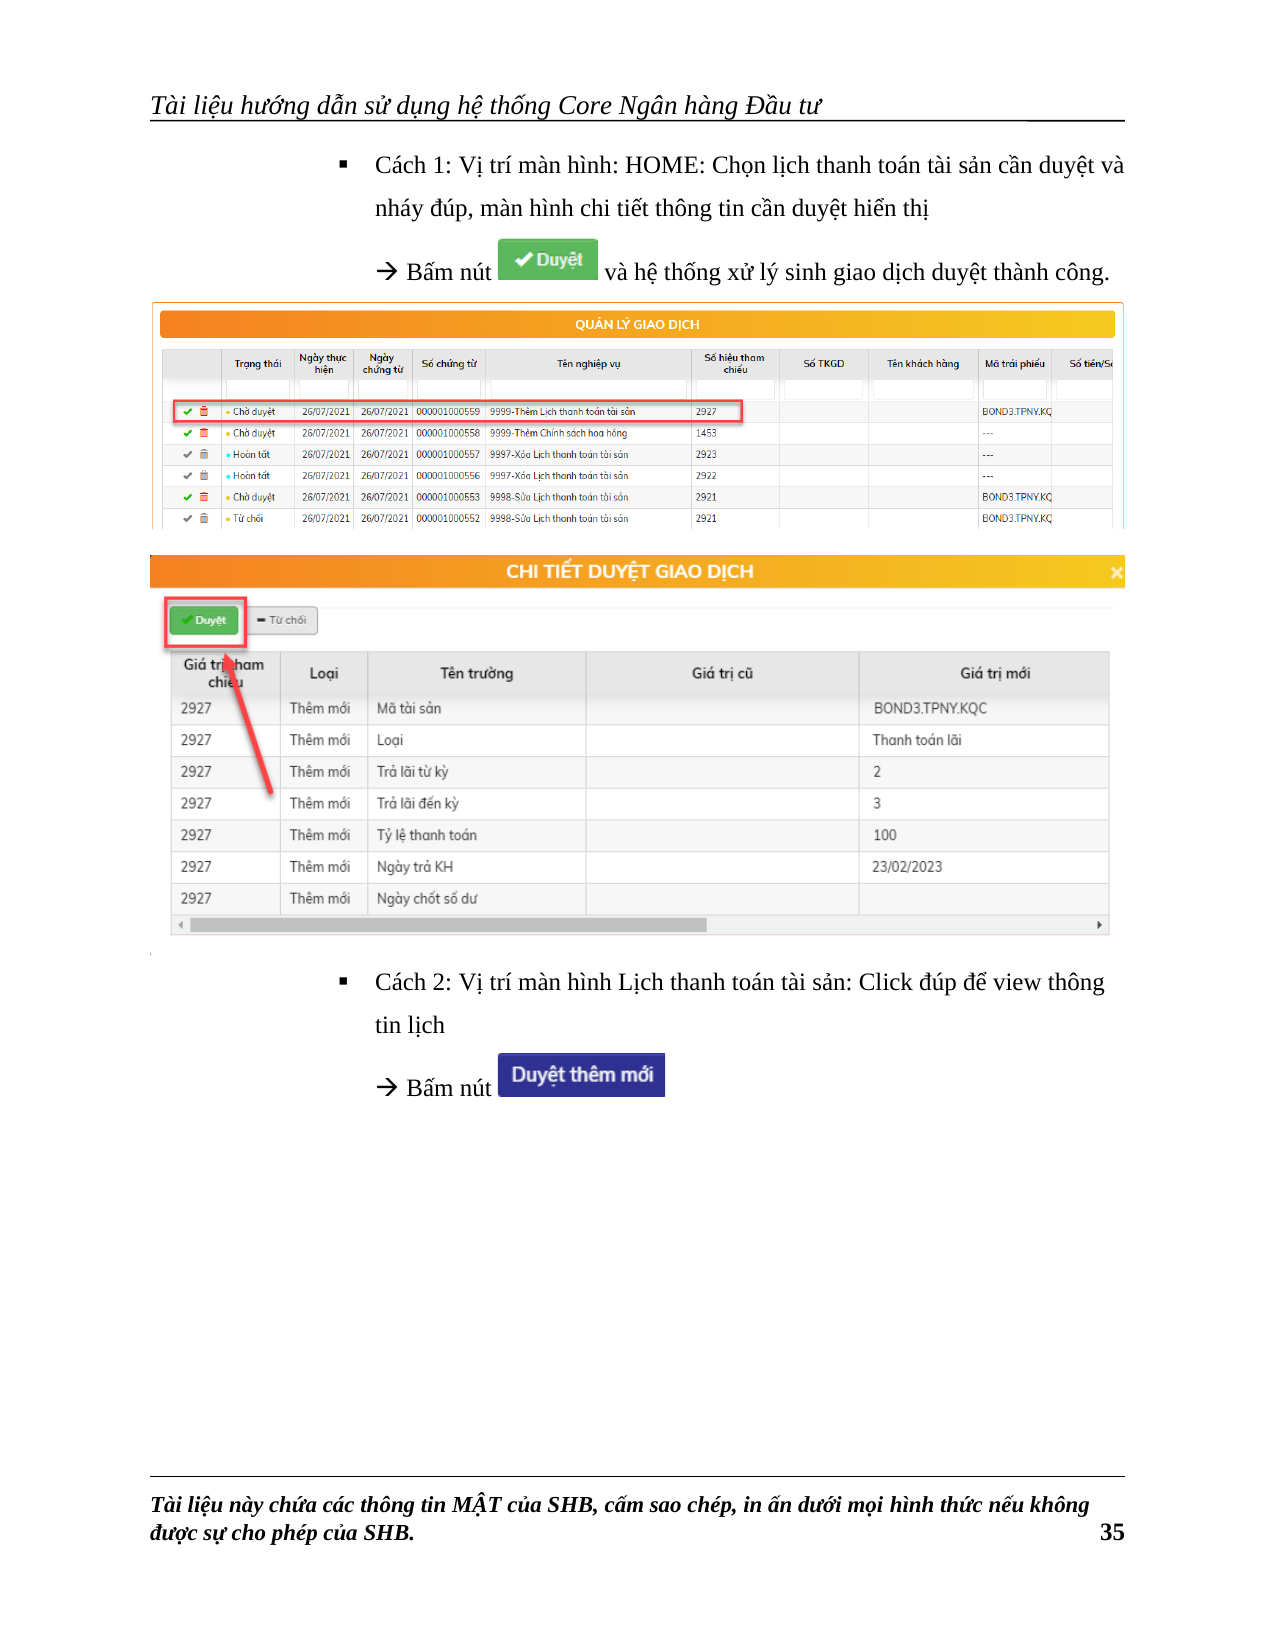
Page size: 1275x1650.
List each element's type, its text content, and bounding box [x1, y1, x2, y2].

list Cách 1: Vị trí màn hình: HOME: Chọn lịch thanh toán tài sản cần duyệt và nháy đúp, màn hình chi tiết thông tin cần duyệt hiển thị Bấm nút và hệ thống xử lý sinh giao dịch duyệt thành công. [337, 150, 1125, 285]
picture [150, 555, 1125, 955]
picture [150, 299, 1125, 529]
picture [497, 236, 598, 280]
picture [497, 1053, 665, 1097]
list Cách 2: Vị trí màn hình Lịch thanh toán tài sản: Click đúp để view thông tin lịch Bấm nút [337, 967, 1125, 1102]
